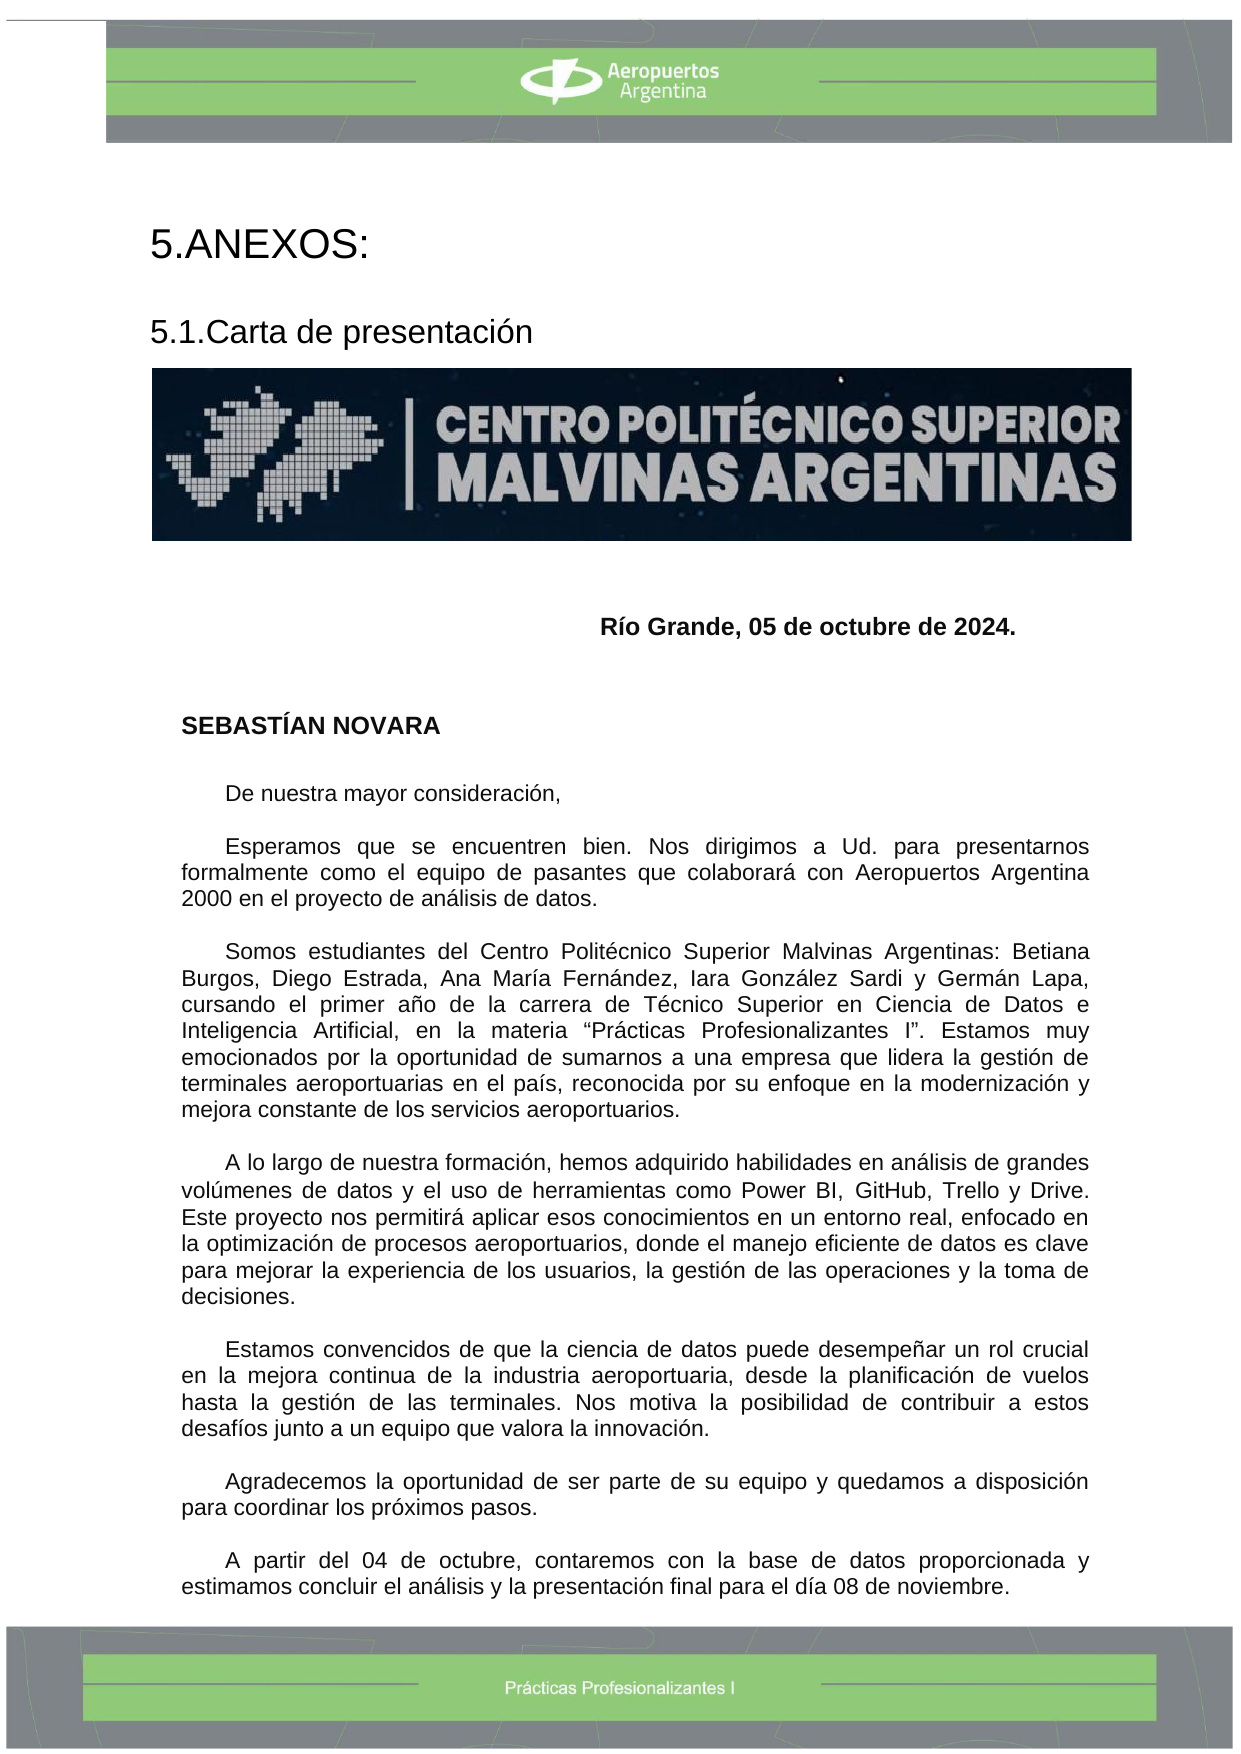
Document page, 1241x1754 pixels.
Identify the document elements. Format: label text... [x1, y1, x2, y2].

text Estamos convencidos de que la ciencia de datos puede desempeñar un rol crucial en la mejora continua de la industria aeroportuaria, desde la planificación de vuelos hasta la gestión de las terminales. Nos motiva la posibilidad de contribuir a estos desafíos junto a un equipo que valora la innovación. [181, 1336, 1090, 1441]
subtitle 5.ANEXOS: [150, 219, 1090, 267]
picture [6, 1626, 1233, 1749]
picture [152, 368, 1132, 541]
text De nuestra mayor consideración, [181, 780, 1090, 806]
text A partir del 04 de octubre, contaremos con la base de datos proporcionada y estimamos concluir el análisis y la presentación final para el día 08 de noviembre. [181, 1547, 1090, 1599]
text Agradecemos la oportunidad de ser parte de su equipo y quedamos a disposición para coordinar los próximos pasos. [181, 1468, 1090, 1520]
text A lo largo de nuestra formación, hemos adquirido habilidades en análisis de grandes volúmenes de datos y el uso de herramientas como Power BI, GitHub, Trello y Drive. Este proyecto nos permitirá aplicar esos conocimientos en un entorno real, enfocado en la optimización de procesos aeroportuarios, donde el manejo eficiente de datos es clave para mejorar la experiencia de los usuarios, la gestión de las operaciones y la toma de decisiones. [181, 1149, 1090, 1309]
picture [0, 18, 1233, 1389]
text Somos estudiantes del Centro Politécnico Superior Malvinas Argentinas: Betiana Burgos, Diego Estrada, Ana María Fernández, Iara González Sardi y Germán Lapa, cursando el primer año de la carrera de Técnico Superior en Ciencia de Datos e Inteligencia Artificial, en la materia “Prácticas Profesionalizantes I”. Estamos muy emocionados por la oportunidad de sumarnos a una empresa que lidera la gestión de terminales aeroportuarias en el país, reconocida por su enfoque en la modernización y mejora constante de los servicios aeroportuarios. [181, 938, 1090, 1123]
text SEBASTÍAN NOVARA [181, 711, 1090, 740]
text Esperamos que se encuentren bien. Nos dirigimos a Ud. para presentarnos formalmente como el equipo de pasantes que colaborará con Aeropuertos Argentina 2000 en el proyecto de análisis de datos. [181, 833, 1090, 912]
subtitle 5.1.Carta de presentación [150, 312, 1090, 350]
text Río Grande, 05 de octubre de 2024. [525, 611, 1090, 640]
